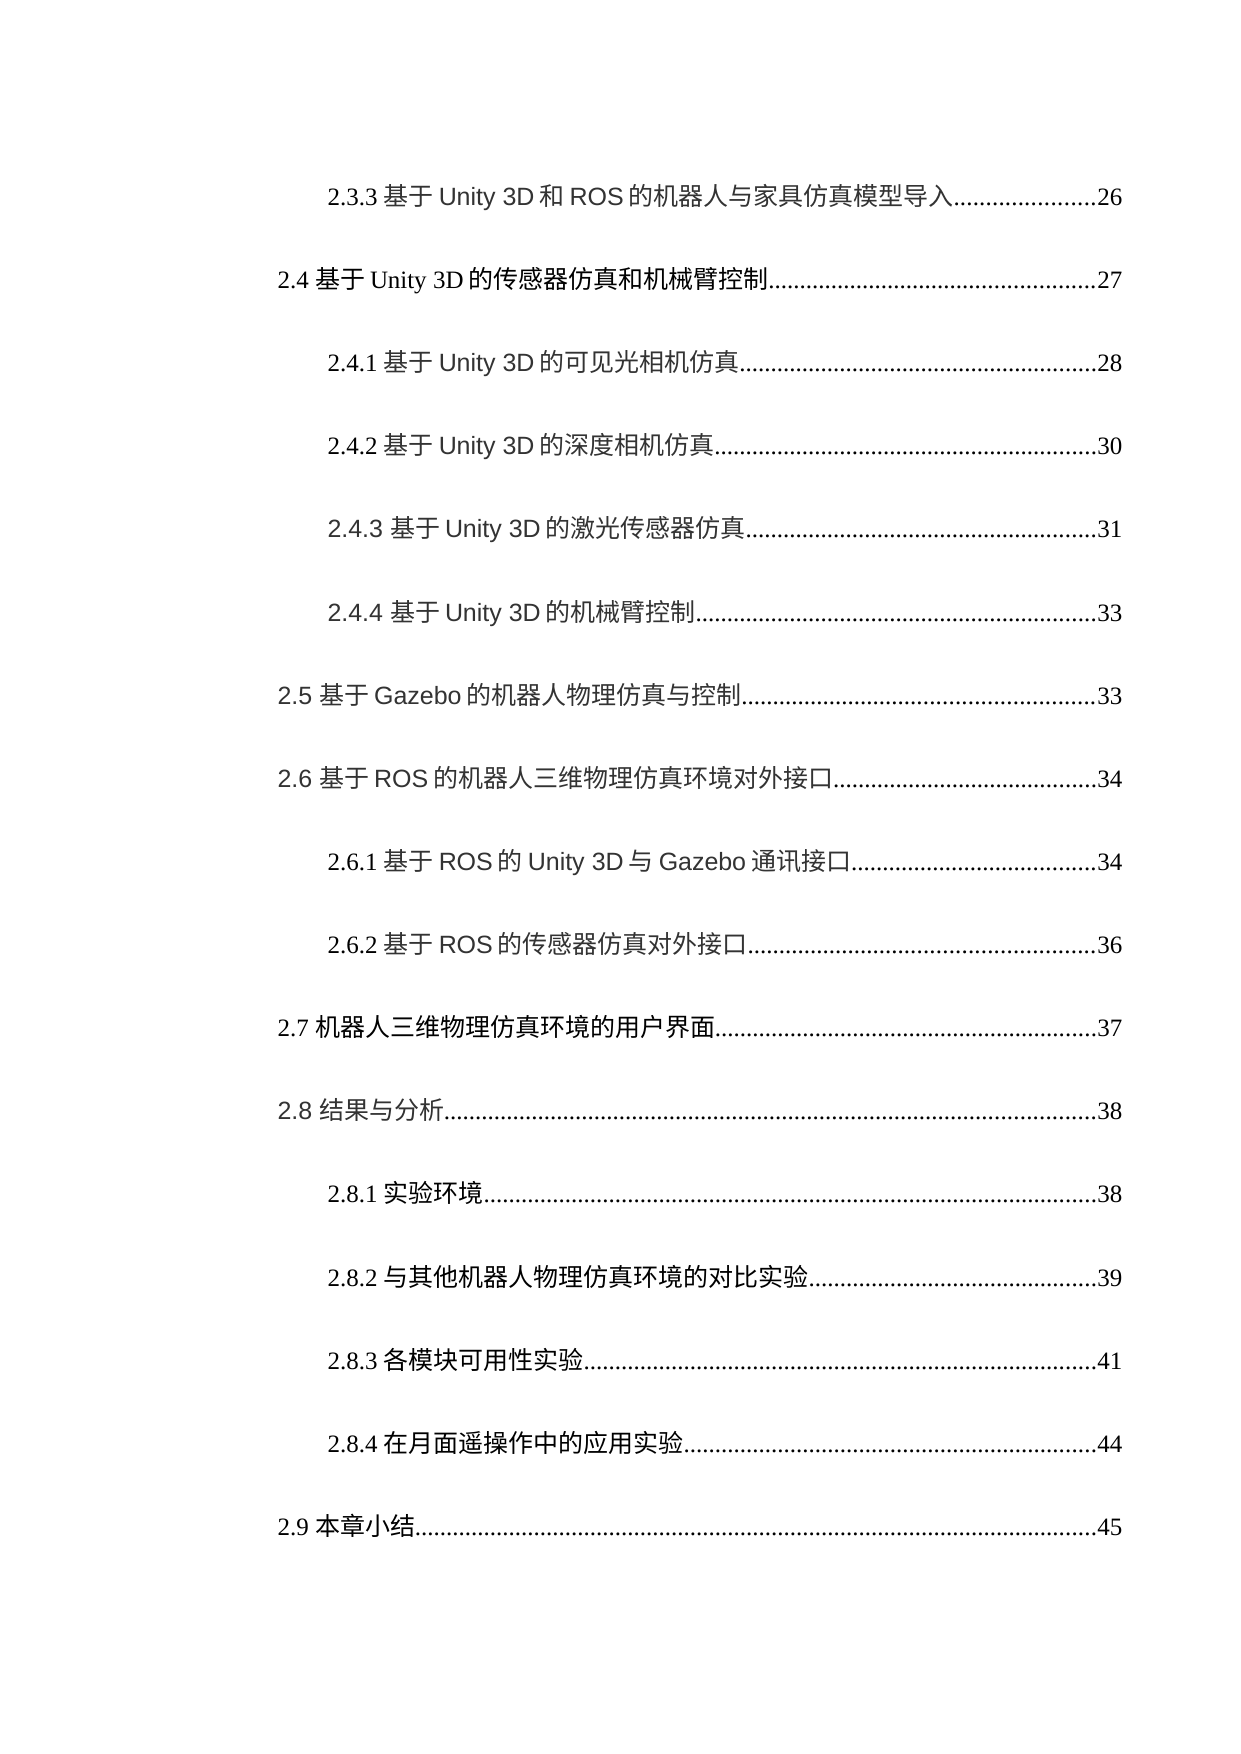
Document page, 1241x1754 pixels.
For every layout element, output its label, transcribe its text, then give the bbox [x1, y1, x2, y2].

text 2.8 结果与分析 38 [227, 1076, 1122, 1141]
text 2.6.2 基于ROS的传感器仿真对外接口 36 [277, 910, 1122, 975]
text 2.9 本章小结 45 [227, 1492, 1122, 1557]
text 2.6.1 基于ROS的Unity 3D与Gazebo通讯接口 34 [277, 827, 1122, 892]
text 2.7 机器人三维物理仿真环境的用户界面 37 [227, 993, 1122, 1058]
text 2.6 基于ROS的机器人三维物理仿真环境对外接口 34 [227, 744, 1122, 809]
text 2.8.4 在月面遥操作中的应用实验 44 [277, 1409, 1122, 1474]
text 2.8.3 各模块可用性实验 41 [277, 1326, 1122, 1391]
text 2.4 基于Unity 3D的传感器仿真和机械臂控制 27 [227, 245, 1122, 310]
text 2.8.1 实验环境 38 [277, 1159, 1122, 1224]
text 2.4.1 基于Unity 3D的可见光相机仿真 28 [277, 328, 1122, 393]
text 2.8.2 与其他机器人物理仿真环境的对比实验 39 [277, 1243, 1122, 1308]
text 2.4.3 基于Unity 3D的激光传感器仿真 31 [277, 494, 1122, 559]
text 2.4.4 基于Unity 3D的机械臂控制 33 [277, 578, 1122, 643]
text 2.3.3 基于Unity 3D和ROS的机器人与家具仿真模型导入 26 [277, 162, 1122, 227]
text 2.4.2 基于Unity 3D的深度相机仿真 30 [277, 411, 1122, 476]
text 2.5 基于Gazebo的机器人物理仿真与控制 33 [227, 661, 1122, 726]
